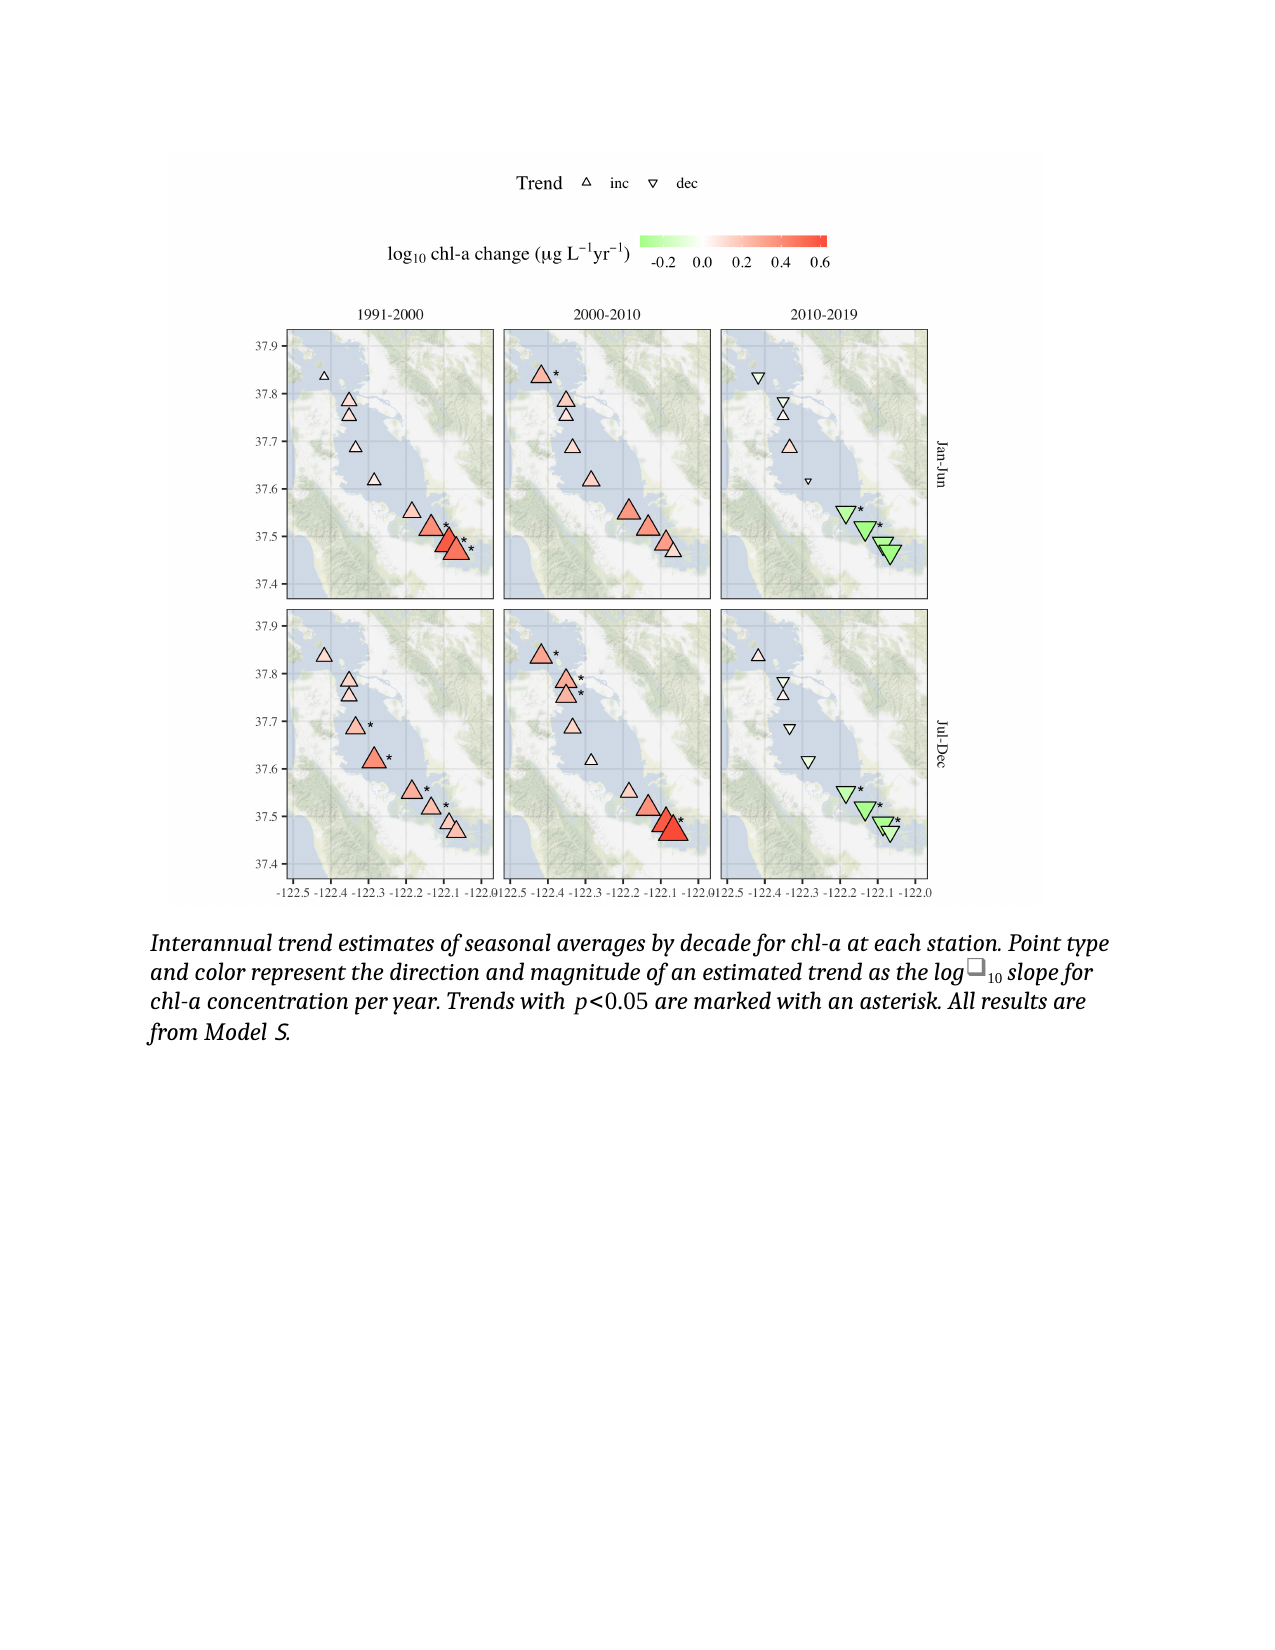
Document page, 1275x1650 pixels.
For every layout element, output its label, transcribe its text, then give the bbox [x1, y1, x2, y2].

picture [168, 150, 1044, 909]
text Interannual trend estimates of seasonal averages by decade for chl-a at each station. Point type and color represent the direction and magnitude of an estimated trend as the log slope for chl-a concentration per year. Trends with are marked with an asterisk. All results are from Model S. [150, 929, 1125, 1047]
